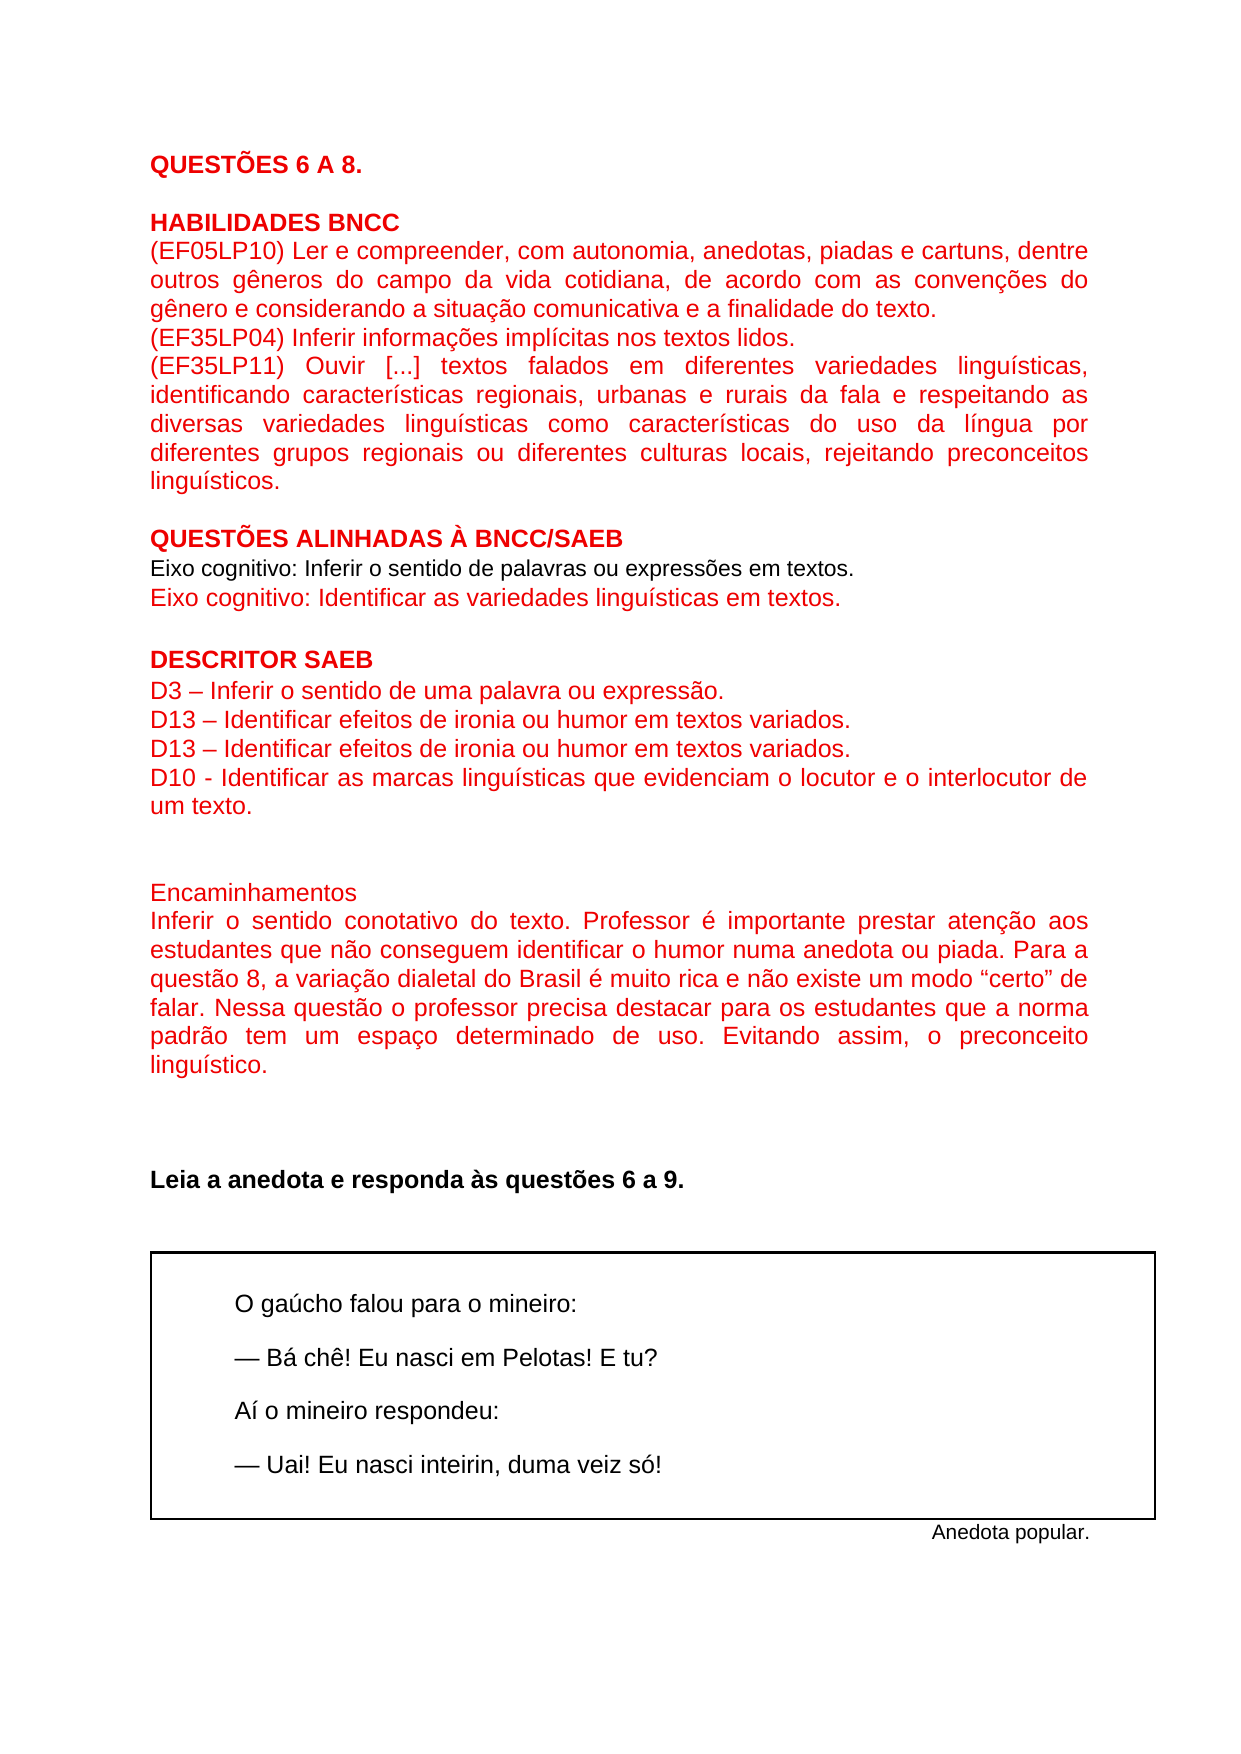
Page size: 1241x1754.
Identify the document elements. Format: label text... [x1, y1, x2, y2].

text D10 - Identificar as marcas linguísticas que evidenciam o locutor e o interlocutor de um texto. [150, 763, 1090, 820]
text Anedota popular. [150, 1520, 1090, 1544]
text QUESTÕES 6 A 8. [150, 150, 1090, 179]
text D13 – Identificar efeitos de ironia ou humor em textos variados. [150, 705, 1090, 734]
text Leia a anedota e responda às questões 6 a 9. [150, 1165, 1090, 1194]
text (EF35LP04) Inferir informações implícitas nos textos lidos. [150, 322, 1090, 351]
text D13 – Identificar efeitos de ironia ou humor em textos variados. [150, 734, 1090, 763]
text (EF35LP11) Ouvir [...] textos falados em diferentes variedades linguísticas, identificando características regionais, urbanas e rurais da fala e respeitando as diversas variedades linguísticas como características do uso da língua por diferentes grupos regionais ou diferentes culturas locais, rejeitando preconceitos linguísticos. [150, 351, 1090, 495]
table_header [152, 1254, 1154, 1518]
text (EF05LP10) Ler e compreender, com autonomia, anedotas, piadas e cartuns, dentre outros gêneros do campo da vida cotidiana, de acordo com as convenções do gênero e considerando a situação comunicativa e a finalidade do texto. [150, 236, 1090, 322]
text Eixo cognitivo: Identificar as variedades linguísticas em textos. [150, 583, 1090, 612]
text D3 – Inferir o sentido de uma palavra ou expressão. [150, 676, 1090, 705]
text Eixo cognitivo: Inferir o sentido de palavras ou expressões em textos. [150, 555, 1090, 581]
text DESCRITOR SAEB [150, 645, 1090, 674]
text Inferir o sentido conotativo do texto. Professor é importante prestar atenção aos estudantes que não conseguem identificar o humor numa anedota ou piada. Para a questão 8, a variação dialetal do Brasil é muito rica e não existe um modo “certo” de falar. Nessa questão o professor precisa destacar para os estudantes que a norma padrão tem um espaço determinado de uso. Evitando assim, o preconceito linguístico. [150, 906, 1090, 1079]
text Encaminhamentos [150, 878, 1090, 906]
text QUESTÕES ALINHADAS À BNCC/SAEB [150, 524, 1090, 552]
text HABILIDADES BNCC [150, 207, 1090, 236]
